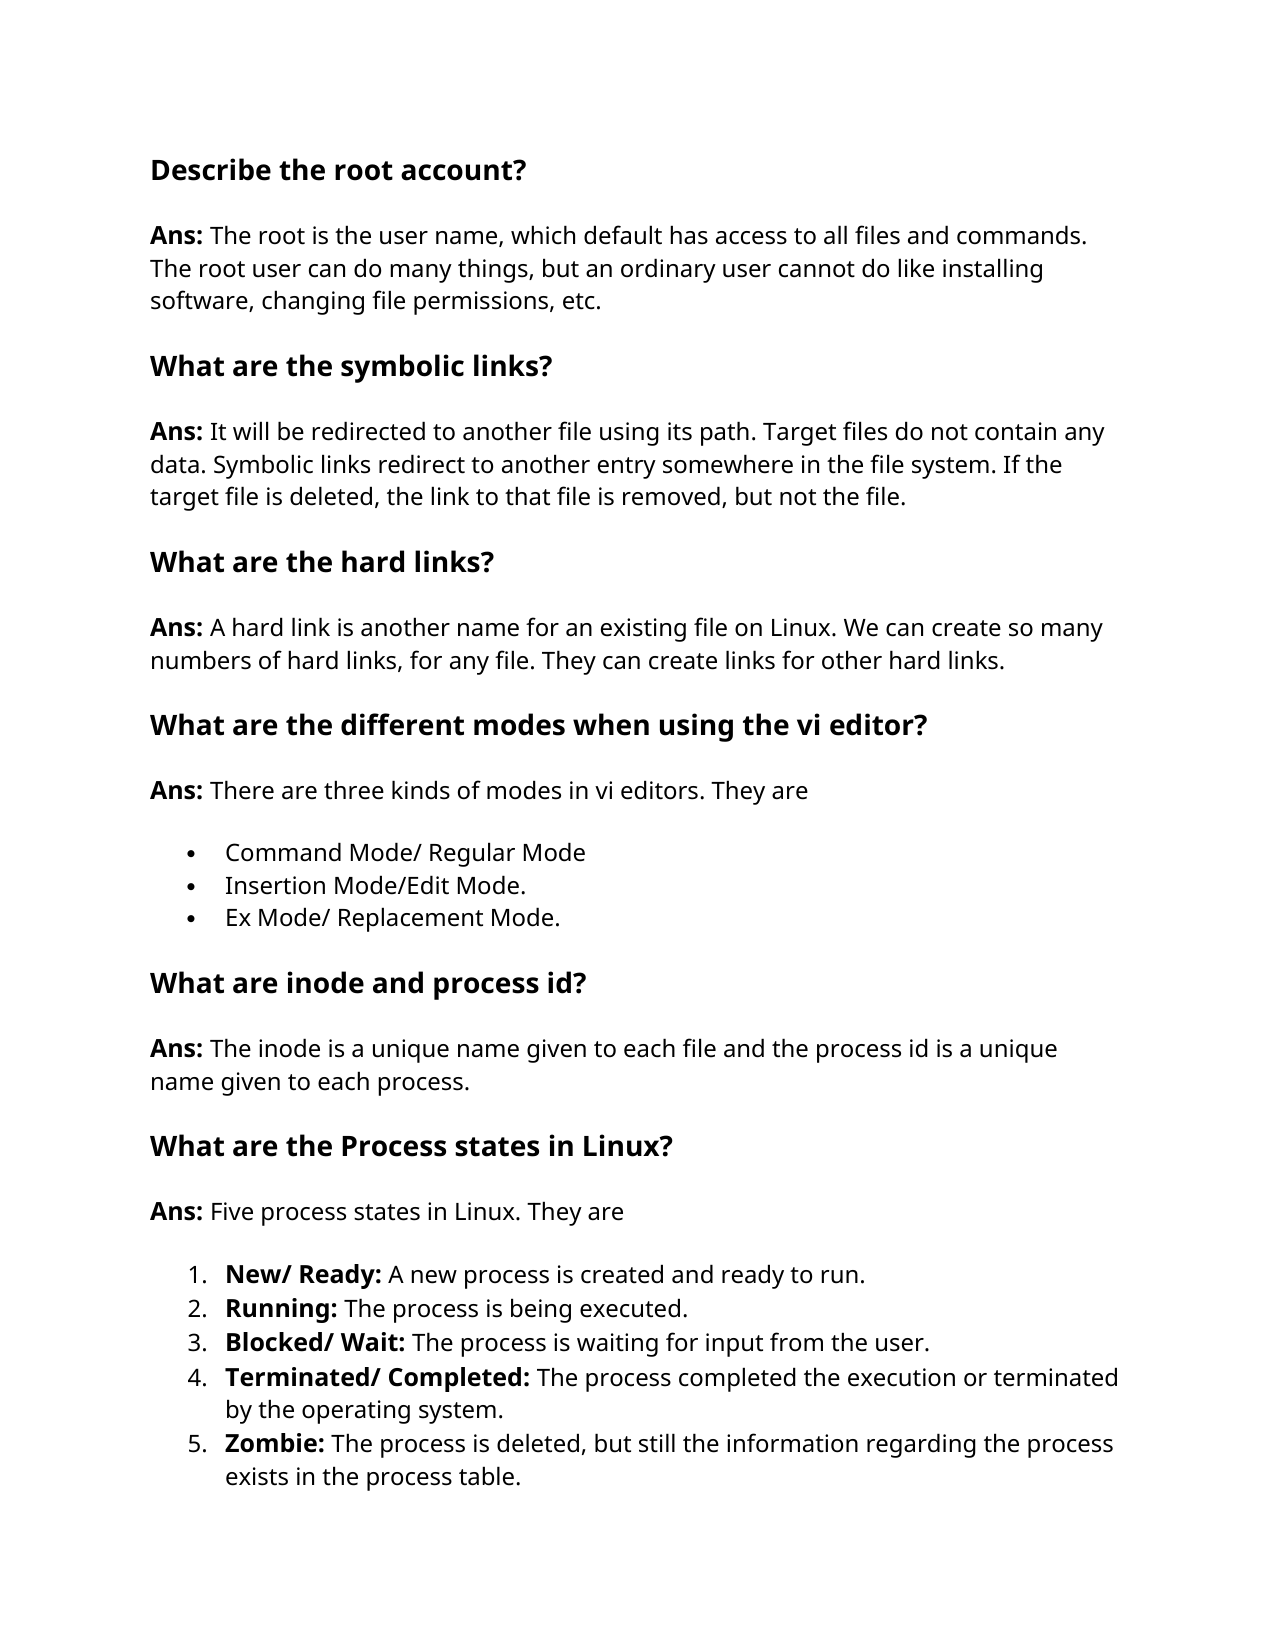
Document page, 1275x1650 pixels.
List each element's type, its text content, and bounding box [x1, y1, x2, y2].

list Zombie: The process is deleted, but still the information regarding the process exists in the process table. [187, 1426, 1125, 1492]
list Running: The process is being executed. [187, 1291, 1125, 1325]
subtitle What are inode and process id? [150, 963, 1125, 1001]
text Ans: There are three kinds of modes in vi editors. They are [150, 773, 1125, 807]
list Blocked/ Wait: The process is waiting for input from the user. [187, 1325, 1125, 1359]
list Ex Mode/ Replacement Mode. [187, 901, 1125, 934]
list Insertion Mode/Edit Mode. [187, 868, 1125, 901]
text Ans: Five process states in Linux. They are [150, 1194, 1125, 1228]
subtitle What are the hard links? [150, 542, 1125, 580]
subtitle What are the symbolic links? [150, 346, 1125, 384]
text Ans: It will be redirected to another file using its path. Target files do not contain any data. Symbolic links redirect to another entry somewhere in the file system. If the target file is deleted, the link to that file is removed, but not the file. [150, 413, 1125, 513]
subtitle Describe the root account? [150, 150, 1125, 188]
list Command Mode/ Regular Mode [187, 836, 1125, 868]
list New/ Ready: A new process is created and ready to run. [187, 1257, 1125, 1291]
text Ans: The inode is a unique name given to each file and the process id is a unique name given to each process. [150, 1030, 1125, 1097]
text Ans: A hard link is another name for an existing file on Linux. We can create so many numbers of hard links, for any file. They can create links for other hard links. [150, 609, 1125, 676]
list Terminated/ Completed: The process completed the execution or terminated by the operating system. [187, 1359, 1125, 1426]
text Ans: The root is the user name, which default has access to all files and commands. The root user can do many things, but an ordinary user cannot do like installing software, changing file permissions, etc. [150, 217, 1125, 317]
text What are the Process states in Linux? [150, 1126, 1125, 1164]
text What are the different modes when using the vi editor? [150, 705, 1125, 743]
